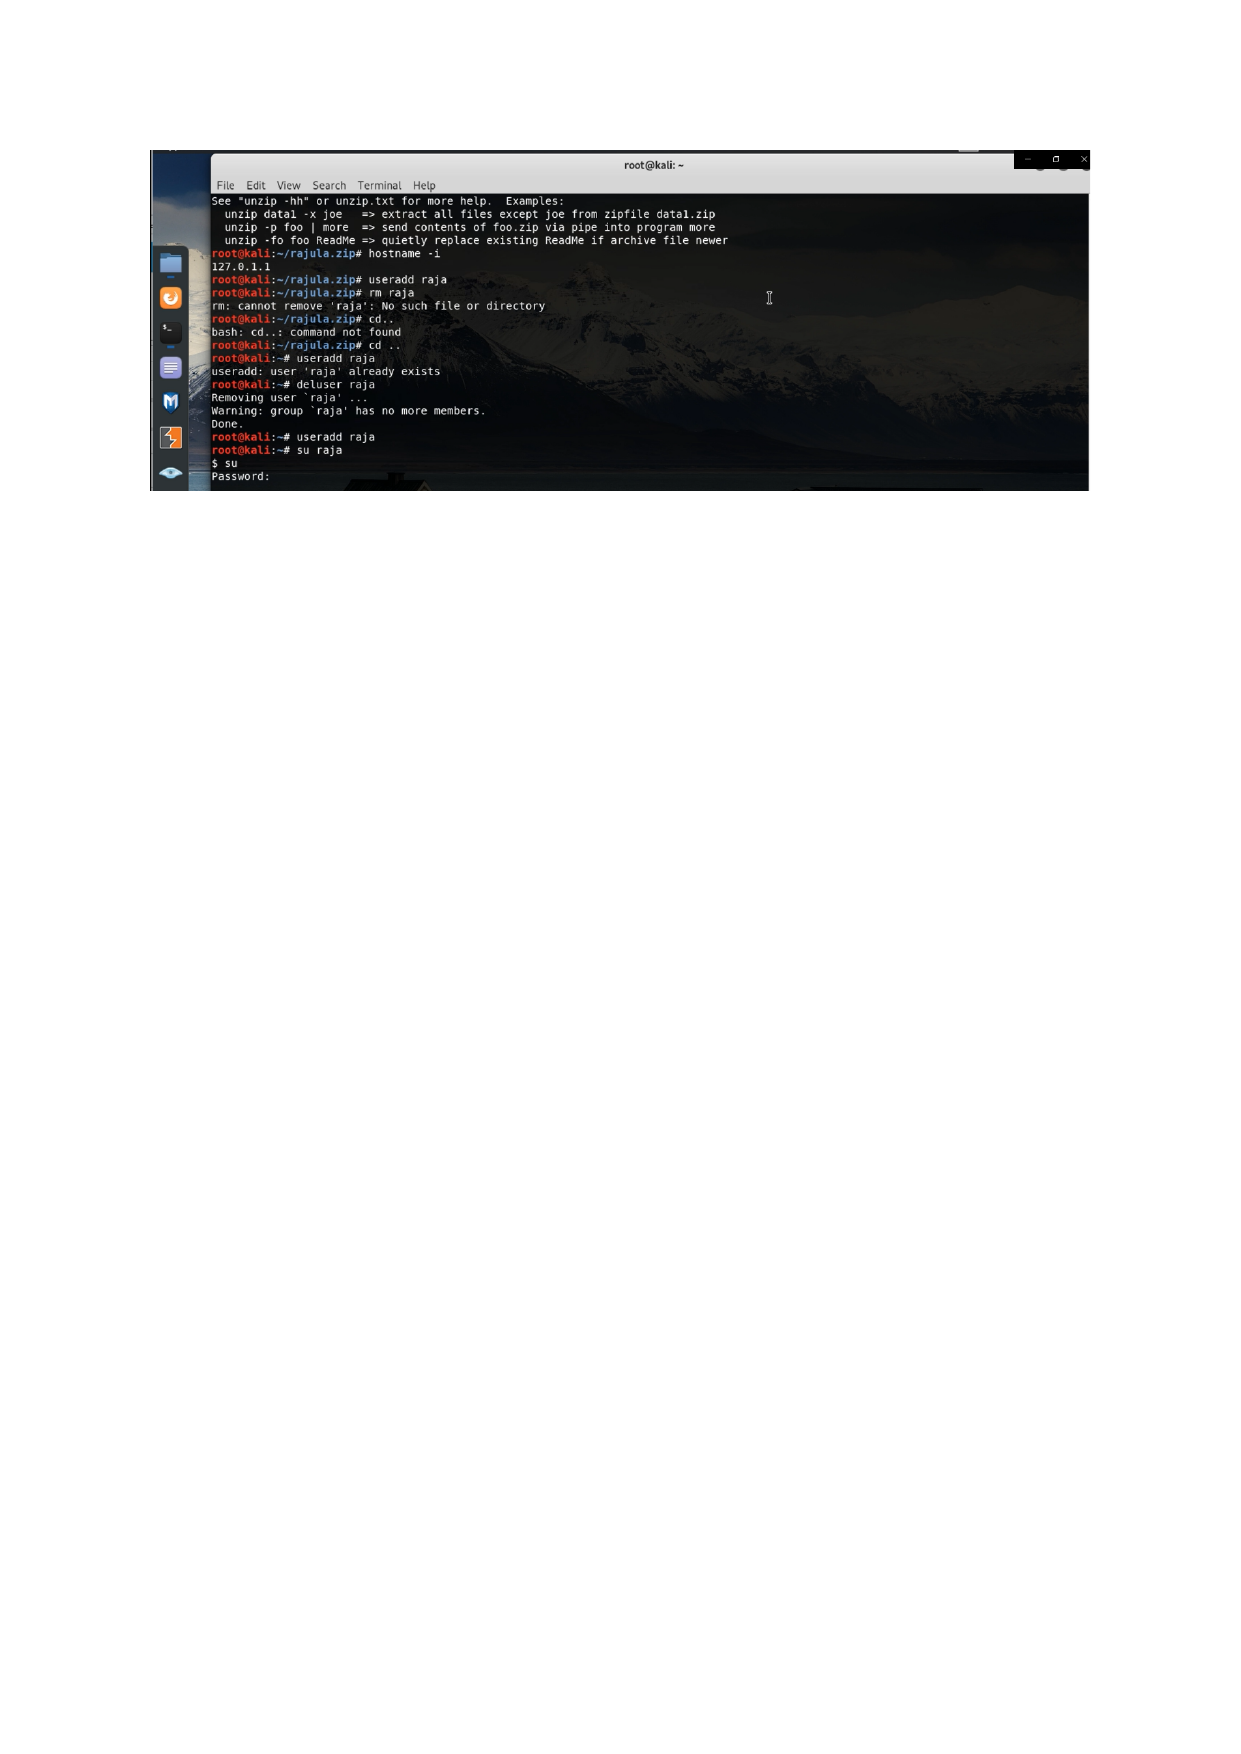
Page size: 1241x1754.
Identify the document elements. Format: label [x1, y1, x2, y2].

picture [150, 150, 1091, 491]
